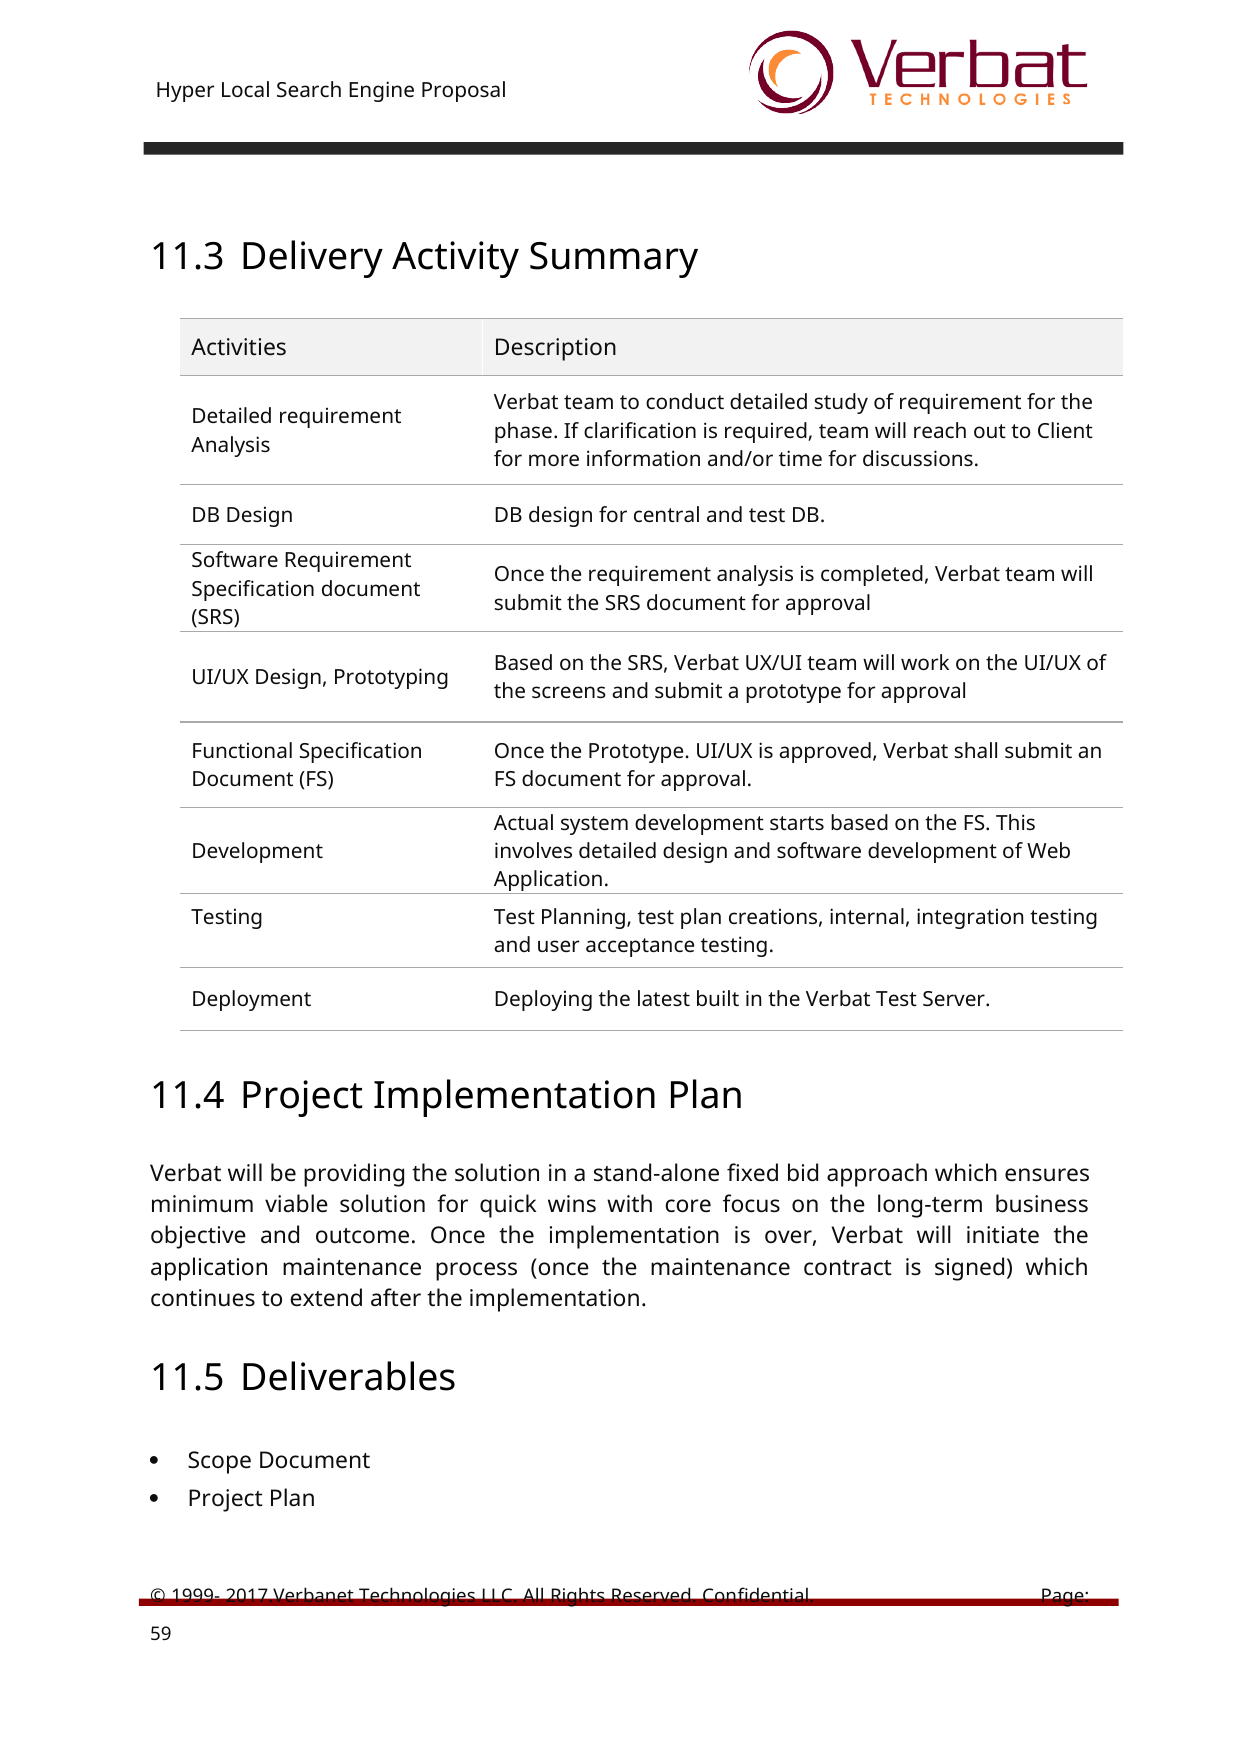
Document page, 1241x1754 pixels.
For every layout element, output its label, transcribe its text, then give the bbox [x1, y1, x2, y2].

table_cell Actual system development starts based on the FS. This involves detailed design and software development of Web Application. [483, 808, 1123, 893]
table_cell Deploying the latest built in the Verbat Test Server. [483, 968, 1123, 1029]
table_cell Deployment [180, 968, 482, 1029]
subtitle Deliverables [150, 1350, 1090, 1401]
text Verbat will be providing the solution in a stand-alone fixed bid approach which ensures minimum viable solution for quick wins with core focus on the long-term business objective and outcome. Once the implementation is over, Verbat will initiate the application maintenance process (once the maintenance contract is signed) which continues to extend after the implementation. [150, 1157, 1090, 1313]
table_cell Software Requirement Specification document (SRS) [180, 545, 482, 631]
table_cell Verbat team to conduct detailed study of requirement for the phase. If clarification is required, team will reach out to Client for more information and/or time for discussions. [483, 376, 1123, 484]
subtitle Project Implementation Plan [150, 1068, 1090, 1119]
table_cell Development [180, 808, 482, 893]
table_cell DB design for central and test DB. [483, 485, 1123, 544]
table_cell Functional Specification Document (FS) [180, 723, 482, 807]
subtitle Delivery Activity Summary [150, 229, 1090, 280]
table_header Activities [180, 319, 482, 375]
table_cell Based on the SRS, Verbat UX/UI team will work on the UI/UX of the screens and submit a prototype for approval [483, 632, 1123, 721]
list Project Plan [150, 1476, 1090, 1514]
table_header Description [483, 319, 1123, 375]
table_cell UI/UX Design, Prototyping [180, 632, 482, 721]
table_cell Detailed requirement Analysis [180, 376, 482, 484]
picture [745, 26, 1089, 114]
table_cell Once the requirement analysis is completed, Verbat team will submit the SRS document for approval [483, 545, 1123, 631]
table_cell Once the Prototype. UI/UX is approved, Verbat shall submit an FS document for approval. [483, 723, 1123, 807]
table_cell Testing [180, 894, 482, 967]
list Scope Document [150, 1439, 1090, 1476]
table_cell DB Design [180, 485, 482, 544]
table_cell Test Planning, test plan creations, internal, integration testing and user acceptance testing. [483, 894, 1123, 967]
